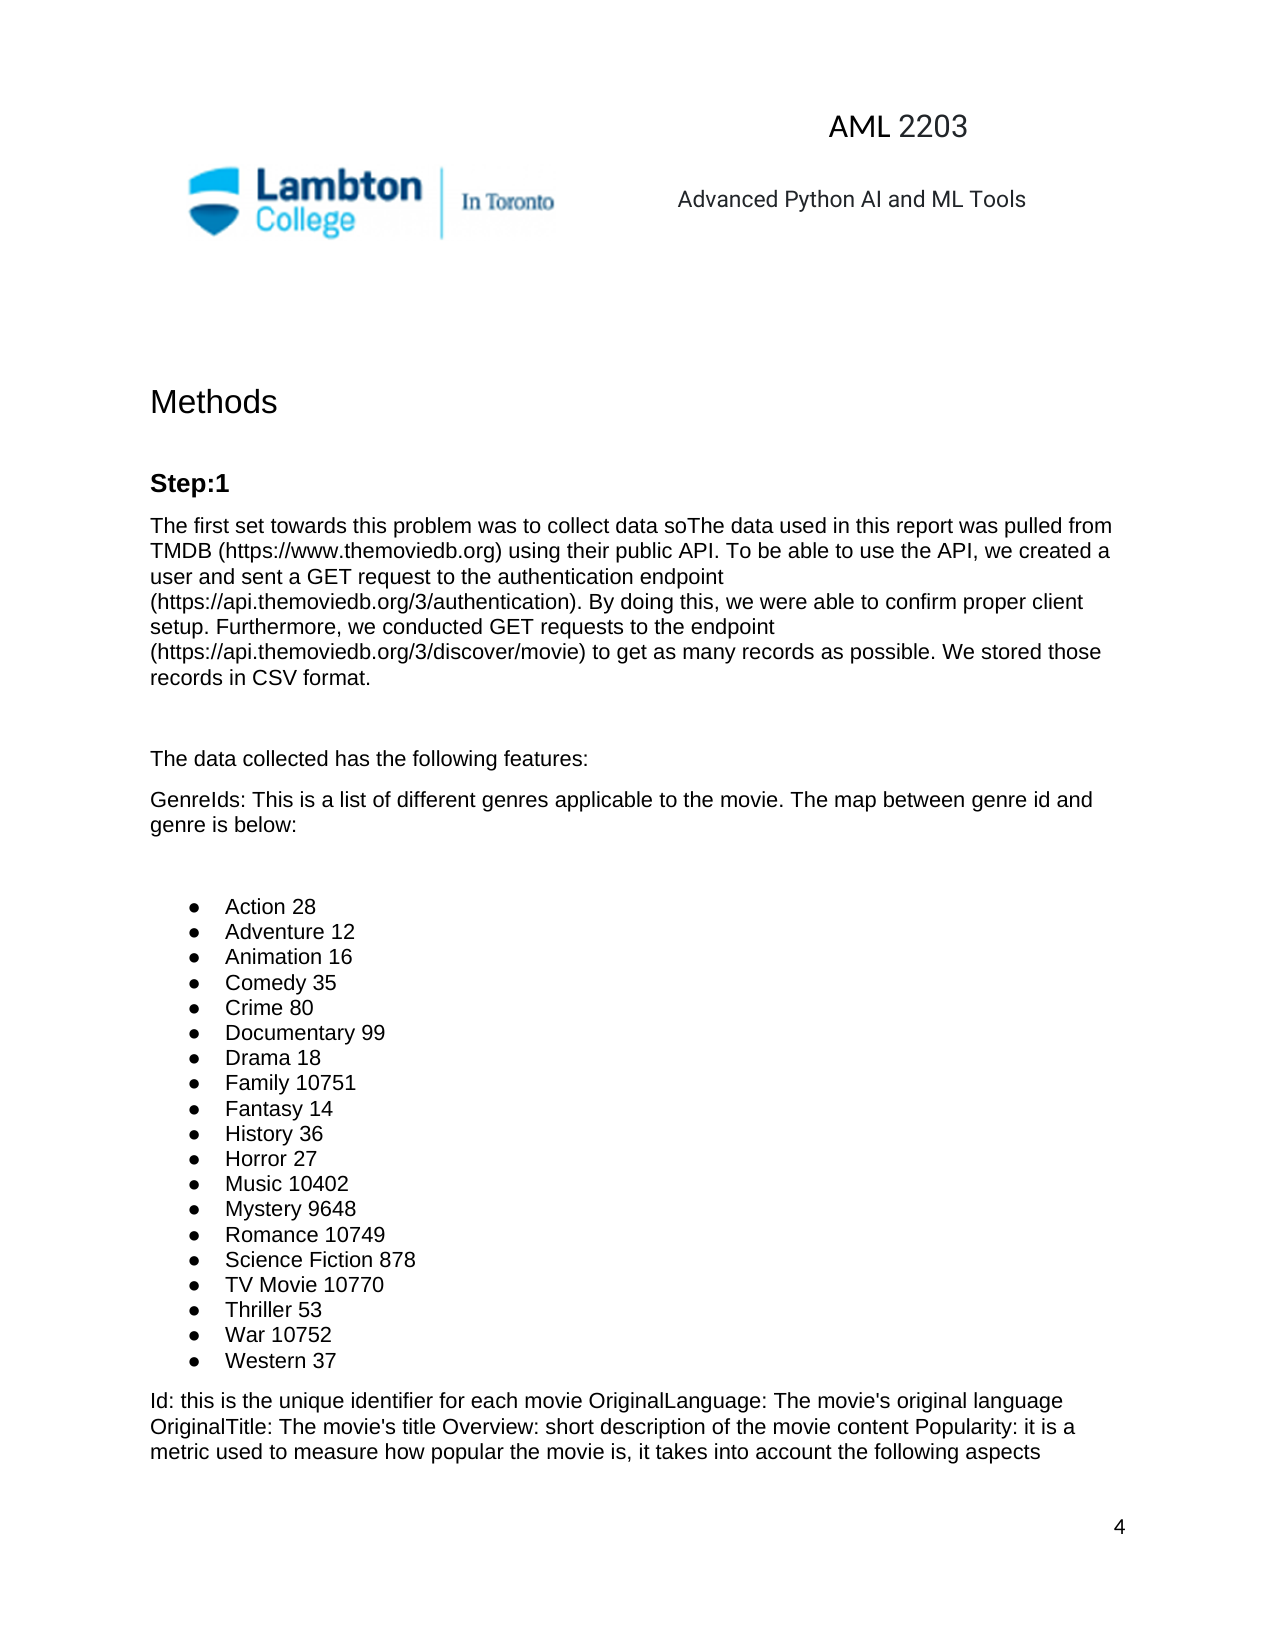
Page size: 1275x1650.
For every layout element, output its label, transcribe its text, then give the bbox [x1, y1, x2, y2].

list Family 10751 [187, 1070, 1125, 1096]
subtitle Methods [150, 382, 1125, 421]
picture [186, 164, 557, 241]
text Step:1 [150, 468, 1125, 498]
text The first set towards this problem was to collect data soThe data used in this report was pulled from TMDB (https://www.themoviedb.org) using their public API. To be able to use the API, we created a user and sent a GET request to the authentication endpoint (https://api.themoviedb.org/3/authentication). By doing this, we were able to confirm proper client setup. Furthermore, we conducted GET requests to the endpoint (https://api.themoviedb.org/3/discover/movie) to get as many records as possible. We stored those records in CSV format. [150, 513, 1125, 690]
list Drama 18 [187, 1045, 1125, 1070]
list Fantasy 14 [187, 1096, 1125, 1121]
list Western 37 [187, 1348, 1125, 1373]
list Action 28 [187, 894, 1125, 919]
list History 36 [187, 1121, 1125, 1146]
list Comedy 35 [187, 969, 1125, 995]
list Romance 10749 [187, 1222, 1125, 1247]
list Mystery 9648 [187, 1196, 1125, 1222]
list Science Fiction 878 [187, 1247, 1125, 1272]
text Id: this is the unique identifier for each movie OriginalLanguage: The movie's original language OriginalTitle: The movie's title Overview: short description of the movie content Popularity: it is a metric used to measure how popular the movie is, it takes into account the following aspects [150, 1388, 1125, 1464]
list Horror 27 [187, 1146, 1125, 1171]
list Adventure 12 [187, 919, 1125, 944]
list TV Movie 10770 [187, 1272, 1125, 1297]
text The data collected has the following features: [150, 746, 1125, 771]
list Crime 80 [187, 995, 1125, 1020]
list Thriller 53 [187, 1297, 1125, 1322]
list War 10752 [187, 1322, 1125, 1348]
list Animation 16 [187, 944, 1125, 969]
list Music 10402 [187, 1171, 1125, 1196]
text GenreIds: This is a list of different genres applicable to the movie. The map between genre id and genre is below: [150, 787, 1125, 837]
list Documentary 99 [187, 1020, 1125, 1045]
